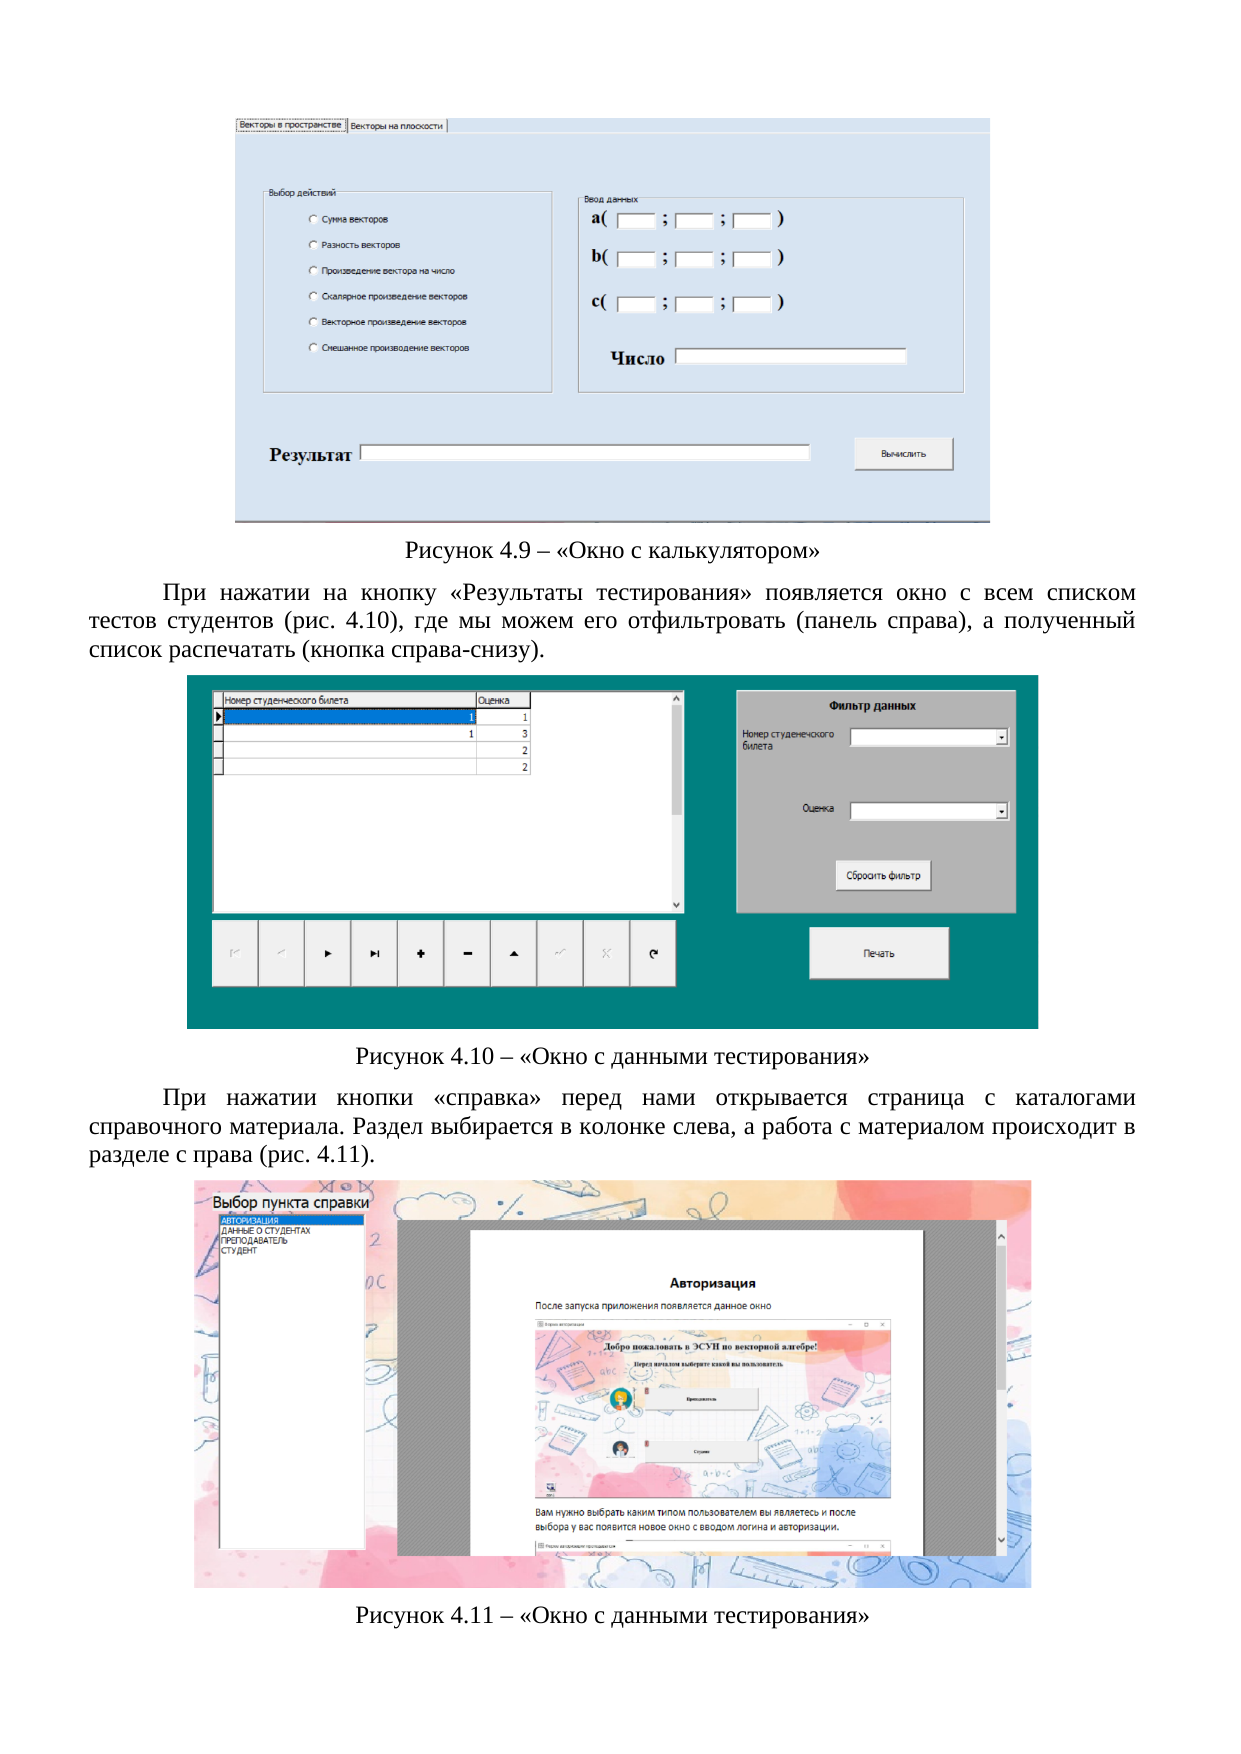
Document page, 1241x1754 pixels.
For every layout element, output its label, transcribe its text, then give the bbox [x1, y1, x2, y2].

picture [187, 675, 1039, 1029]
text Рисунок 4.11 – «Окно с данными тестирования» [88, 1600, 1137, 1629]
text Рисунок 4.10 – «Окно с данными тестирования» [88, 1041, 1137, 1069]
text При нажатии на кнопку «Результаты тестирования» появляется окно с всем списком тестов студентов (рис. 4.10), где мы можем его отфильтровать (панель справа), а полученный список распечатать (кнопка справа-снизу). [88, 577, 1137, 663]
picture [194, 1180, 1032, 1588]
picture [235, 118, 991, 523]
text При нажатии кнопки «справка» перед нами открывается страница с каталогами справочного материала. Раздел выбирается в колонке слева, а работа с материалом происходит в разделе с права (рис. 4.11). [88, 1082, 1137, 1168]
text Рисунок 4.9 – «Окно с калькулятором» [88, 536, 1137, 564]
